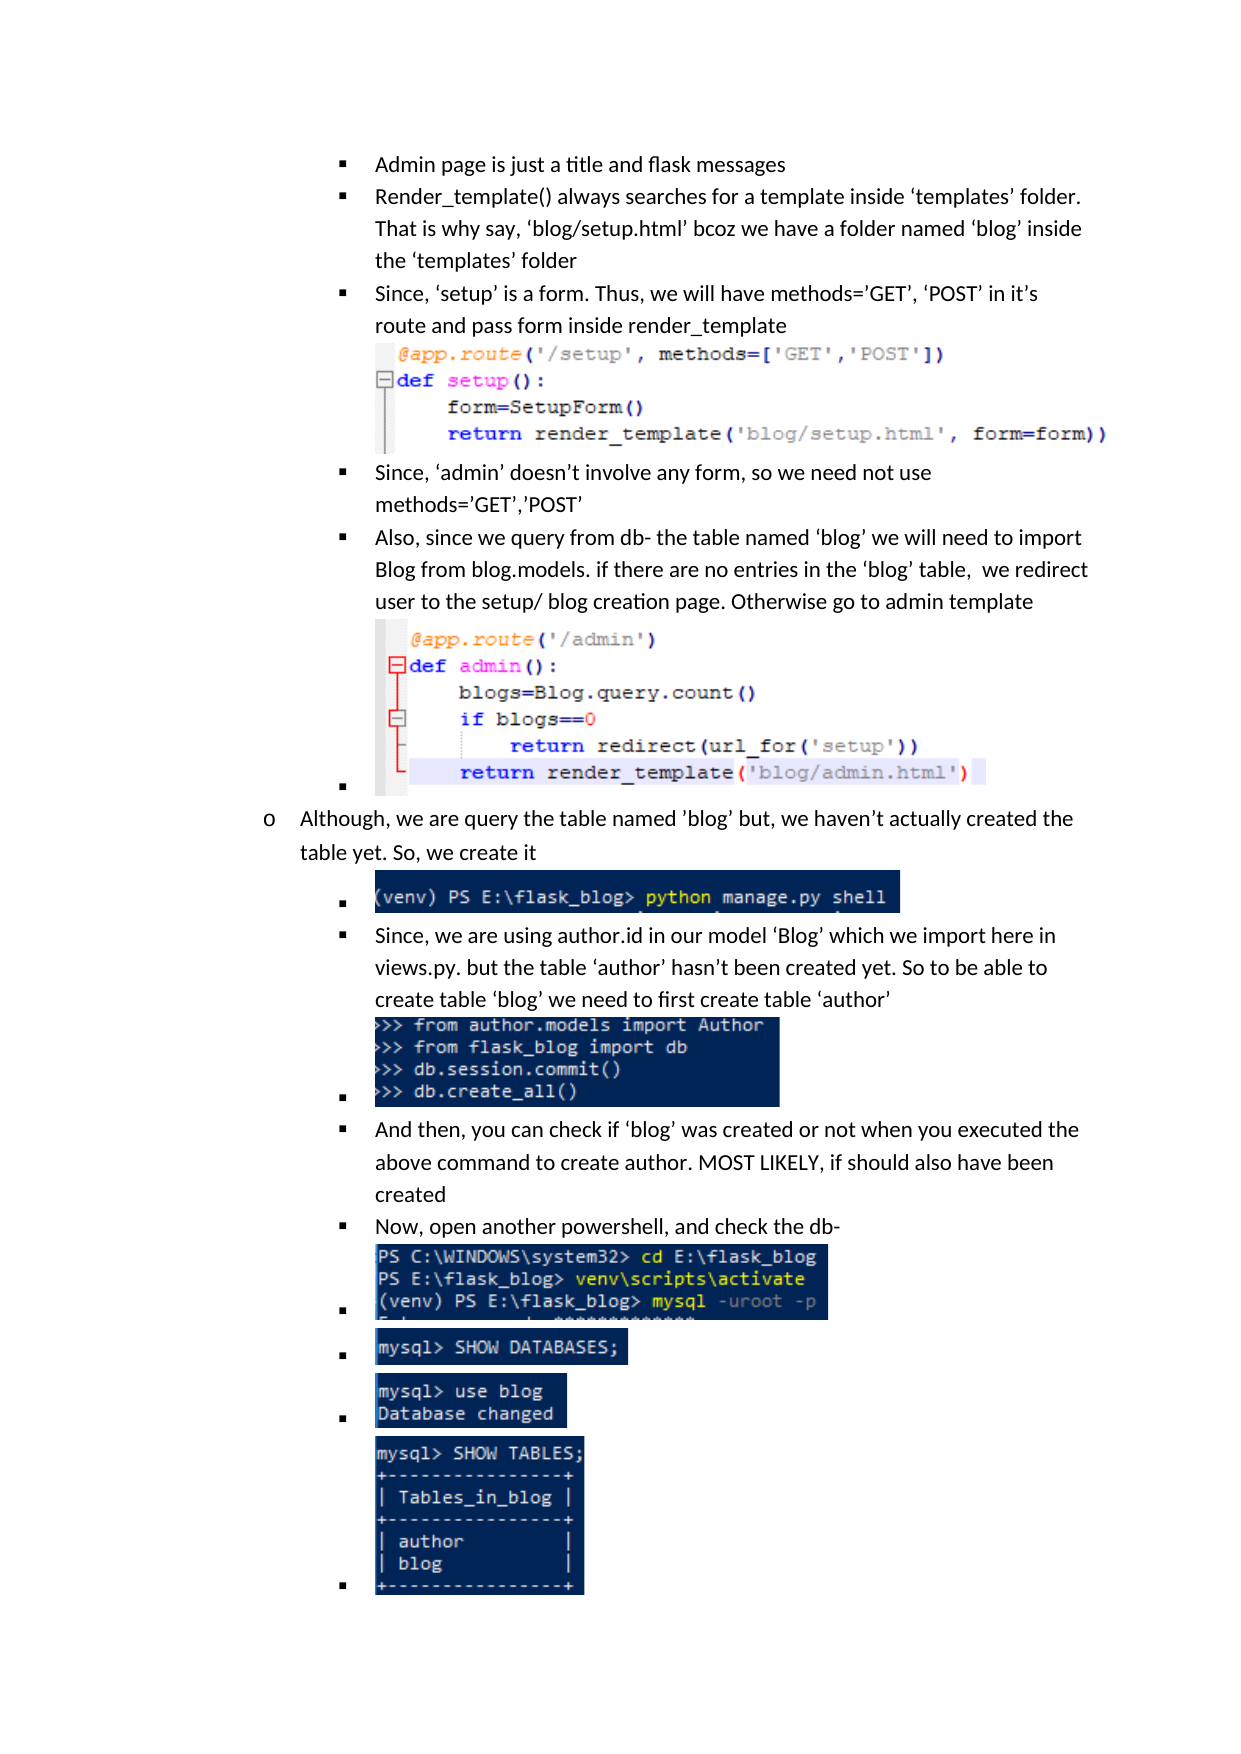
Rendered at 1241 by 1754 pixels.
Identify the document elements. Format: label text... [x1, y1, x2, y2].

list Now, open another powershell, and check the db- [337, 1212, 1090, 1240]
list Since, ‘setup’ is a form. Thus, we will have methods=’GET’, ‘POST’ in it’s route and pass form inside render_template [337, 279, 1090, 339]
list Since, ‘admin’ doesn’t involve any form, so we need not use methods=’GET’,’POST’ [337, 458, 1090, 518]
picture [375, 1017, 780, 1107]
picture [375, 870, 901, 913]
picture [375, 1328, 629, 1365]
picture [375, 1436, 585, 1595]
list Although, we are query the table named ’blog’ but, we haven’t actually created the table yet. So, we create it [262, 804, 1090, 866]
picture [375, 619, 986, 796]
list Since, we are using author.id in our model ‘Blog’ which we import here in views.py. but the table ‘author’ hasn’t been created yet. So to be able to create table ‘blog’ we need to first create table ‘author’ [337, 921, 1090, 1013]
picture [375, 1244, 829, 1320]
list And then, you can check if ‘blog’ was created or not when you executed the above command to create author. MOST LIKELY, if should also have been created [337, 1116, 1090, 1208]
list Render_template() always searches for a template inside ‘templates’ folder. That is why say, ‘blog/setup.html’ bcoz we have a folder named ‘blog’ inside the ‘templates’ folder [337, 182, 1090, 274]
picture [375, 343, 1118, 454]
list Admin page is just a title and flask messages [337, 150, 1090, 178]
picture [375, 1373, 568, 1428]
list Also, since we query from db- the table named ‘blog’ we will need to import Blog from blog.models. if there are no entries in the ‘blog’ table, we redirect user to the setup/ blog creation page. Otherwise go to admin template [337, 523, 1090, 615]
